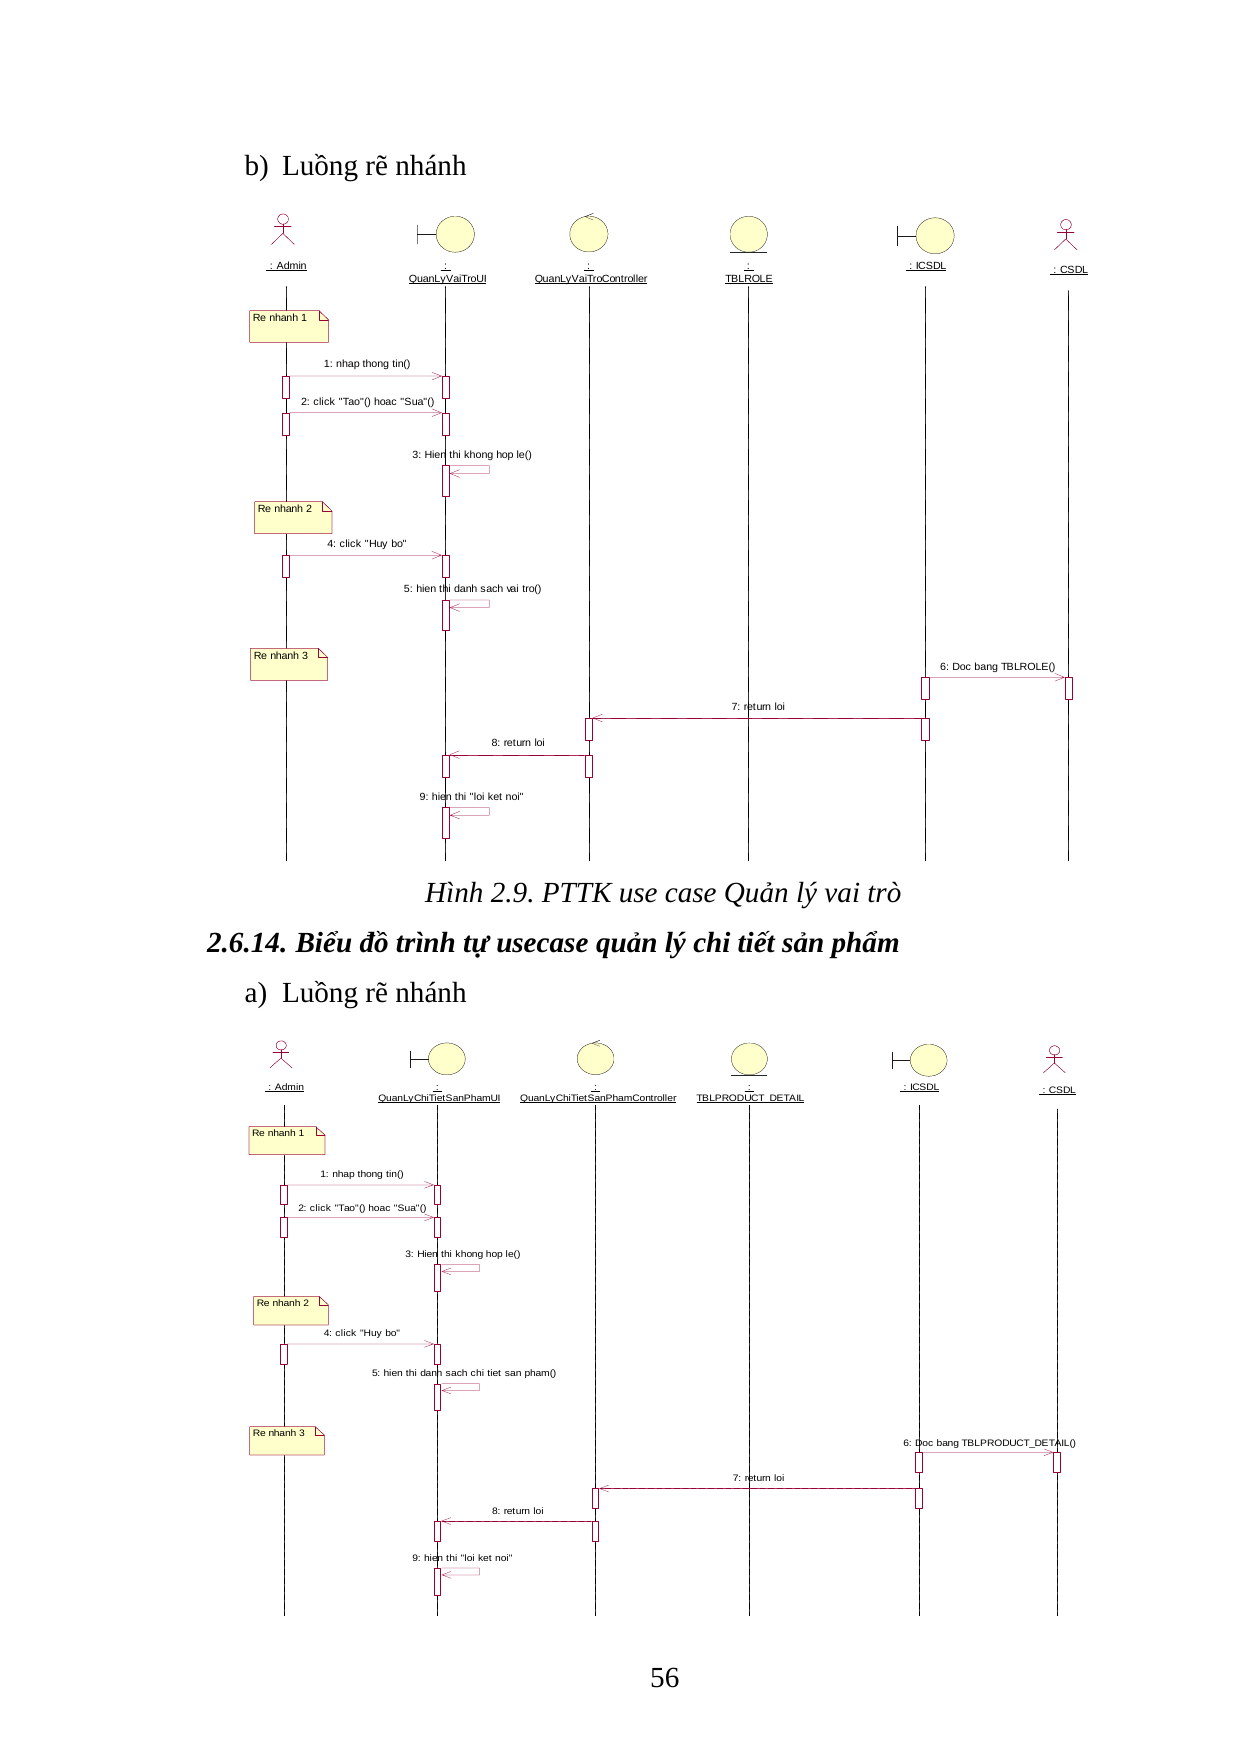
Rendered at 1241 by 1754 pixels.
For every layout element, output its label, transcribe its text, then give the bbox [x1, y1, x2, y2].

text Hình 2.9. PTTK use case Quản lý vai trò [207, 875, 1122, 908]
list Luồng rẽ nhánh [244, 975, 1122, 1009]
subtitle Biểu đồ trình tự usecase quản lý chi tiết sản phẩm [207, 925, 1122, 958]
list Luồng rẽ nhánh [244, 148, 1122, 181]
